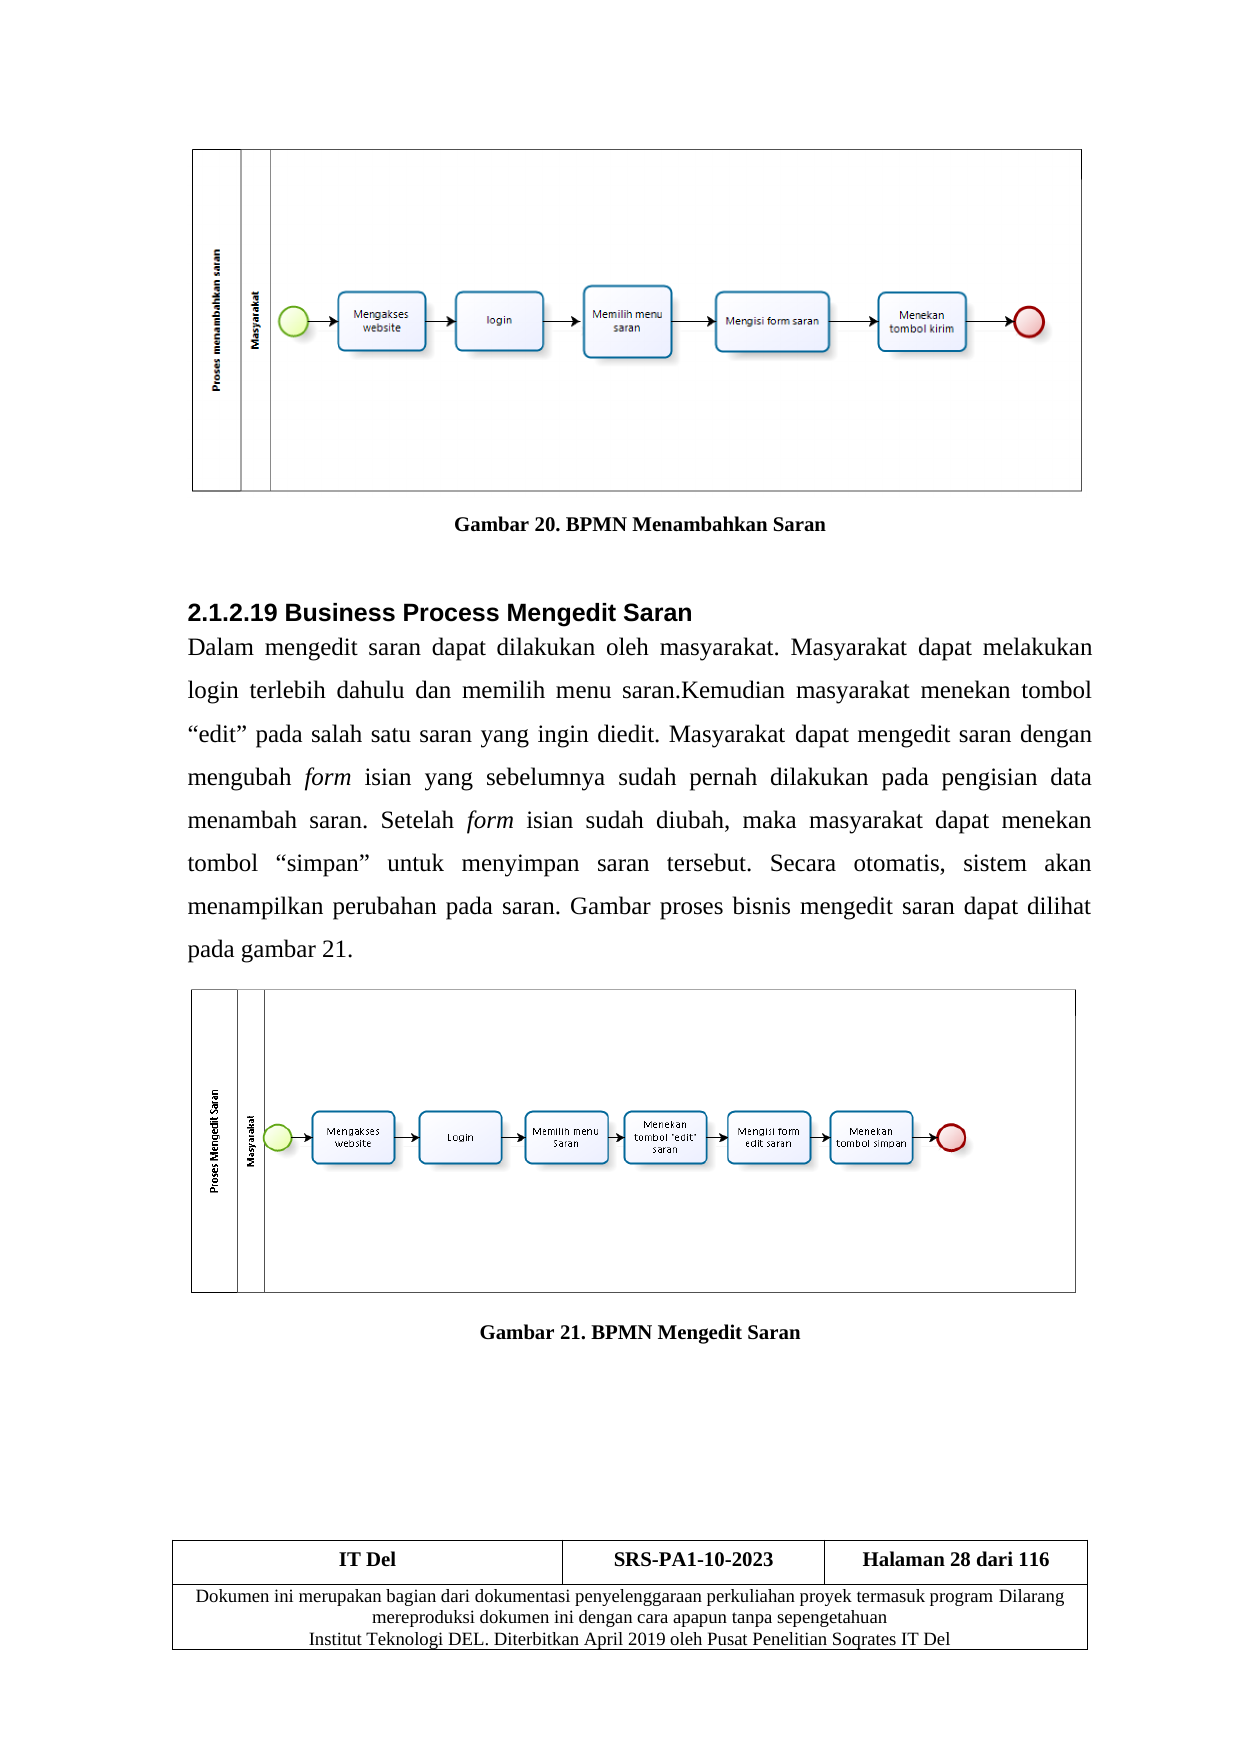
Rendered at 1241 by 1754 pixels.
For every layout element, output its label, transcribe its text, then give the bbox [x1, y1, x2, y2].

picture [187, 977, 1083, 1306]
text Gambar 21. BPMN Mengedit Saran [187, 1320, 1092, 1344]
text Gambar 20. BPMN Menambahkan Saran [187, 512, 1092, 536]
subtitle 2.1.2.19 Business Process Mengedit Saran [187, 597, 1092, 626]
text Dalam mengedit saran dapat dilakukan oleh masyarakat. Masyarakat dapat melakukan login terlebih dahulu dan memilih menu saran.Kemudian masyarakat menekan tombol “edit” pada salah satu saran yang ingin diedit. Masyarakat dapat mengedit saran dengan mengubah form isian yang sebelumnya sudah pernah dilakukan pada pengisian data menambah saran. Setelah form isian sudah diubah, maka masyarakat dapat menekan tombol “simpan” untuk menyimpan saran tersebut. Secara otomatis, sistem akan menampilkan perubahan pada saran. Gambar proses bisnis mengedit saran dapat dilihat pada gambar 21. [187, 632, 1092, 963]
picture [187, 147, 1087, 498]
